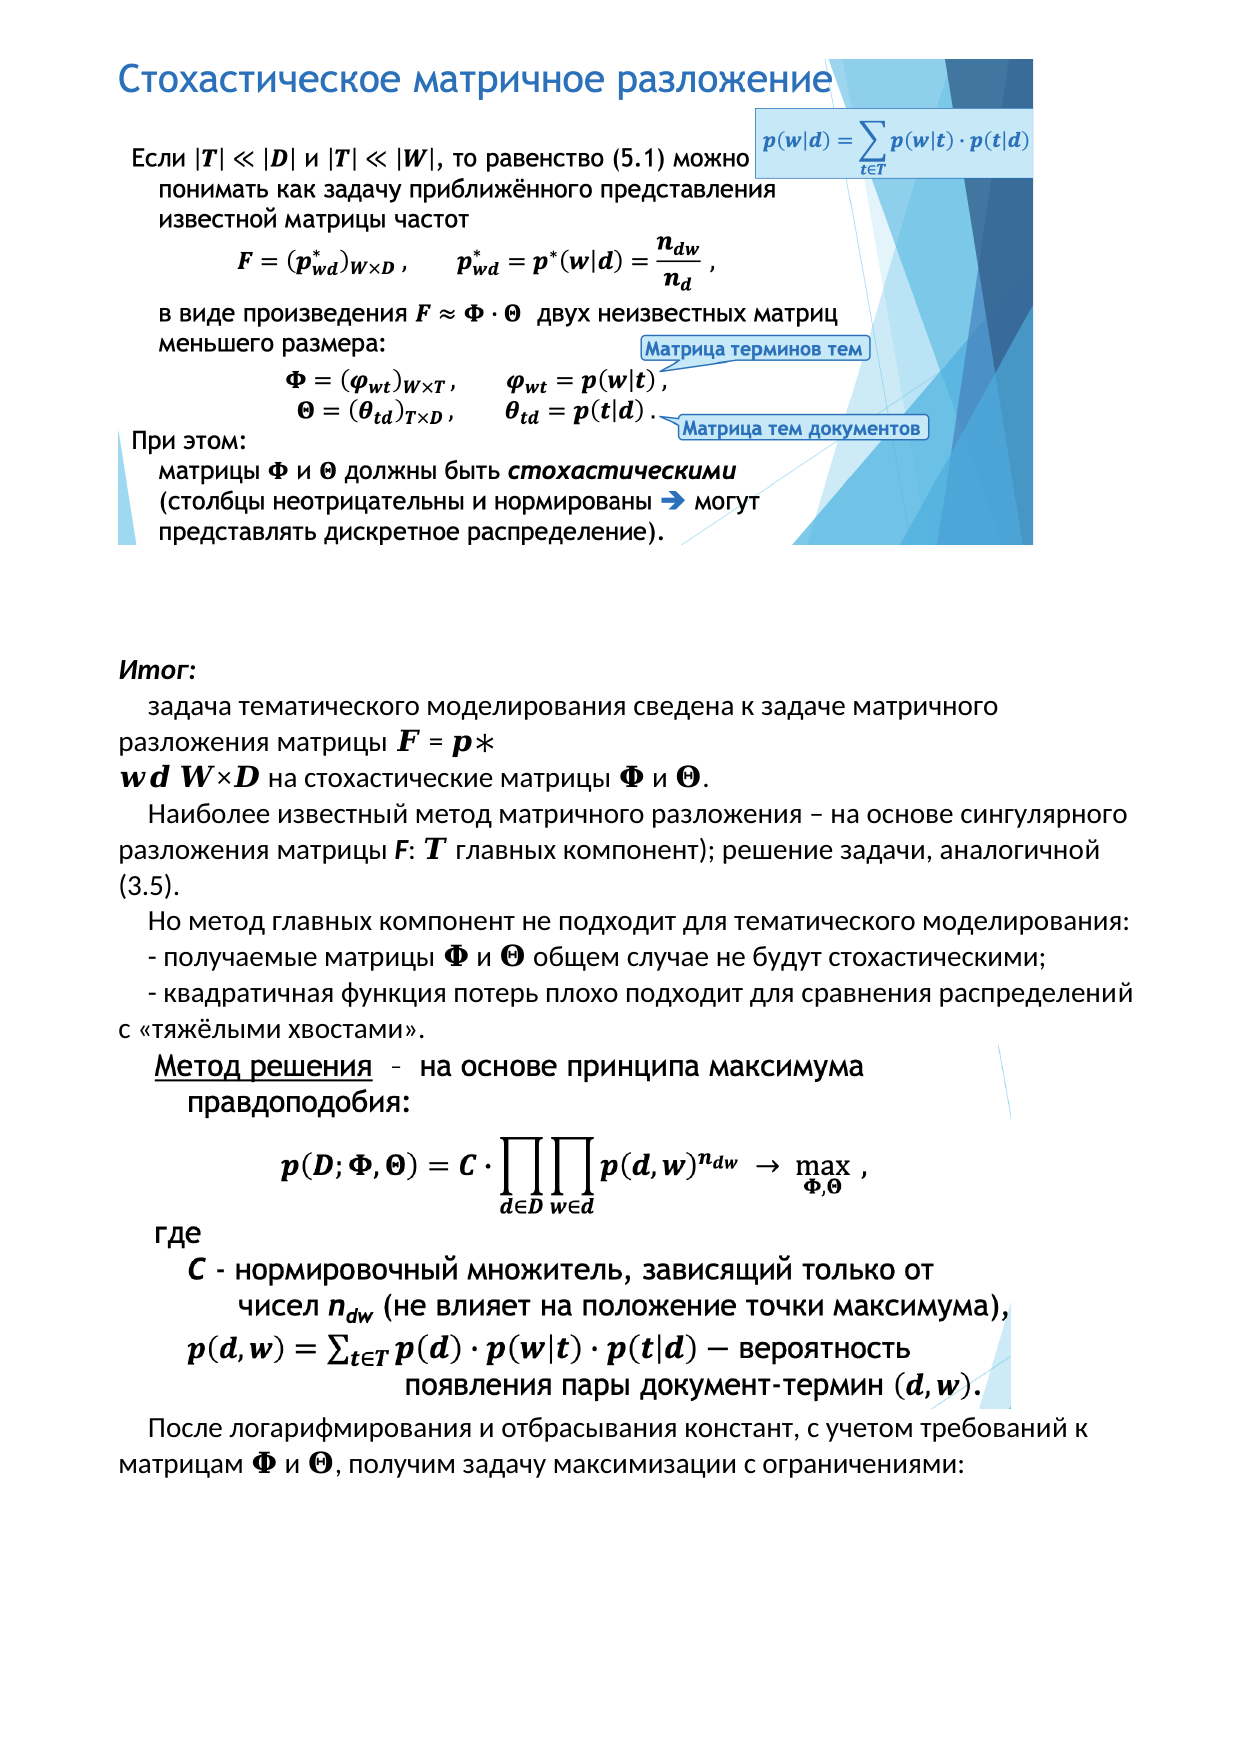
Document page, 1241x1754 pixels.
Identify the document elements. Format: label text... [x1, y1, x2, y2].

picture [118, 59, 1034, 545]
text Но метод главных компонент не подходит для тематического моделирования: [118, 902, 1152, 938]
picture [147, 1045, 1011, 1409]
text - получаемые матрицы 𝚽 и 𝚯 общем случае не будут стохастическими; [118, 938, 1152, 974]
text - квадратичная функция потерь плохо подходит для сравнения распределений с «тяжёлыми хвостами». [118, 974, 1152, 1045]
text Наиболее известный метод матричного разложения – на основе сингулярного разложения матрицы F: 𝑻 главных компонент); решение задачи, аналогичной (3.5). [118, 795, 1152, 902]
text задача тематического моделирования сведена к задаче матричного разложения матрицы 𝑭 = 𝒑∗ 𝒘𝒅 𝑾×𝑫 на стохастические матрицы 𝚽 и 𝚯. [118, 687, 1152, 795]
text После логарифмирования и отбрасывания констант, с учетом требований к матрицам 𝚽 и 𝚯, получим задачу максимизации с ограничениями: [118, 1409, 1152, 1481]
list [118, 59, 1152, 687]
